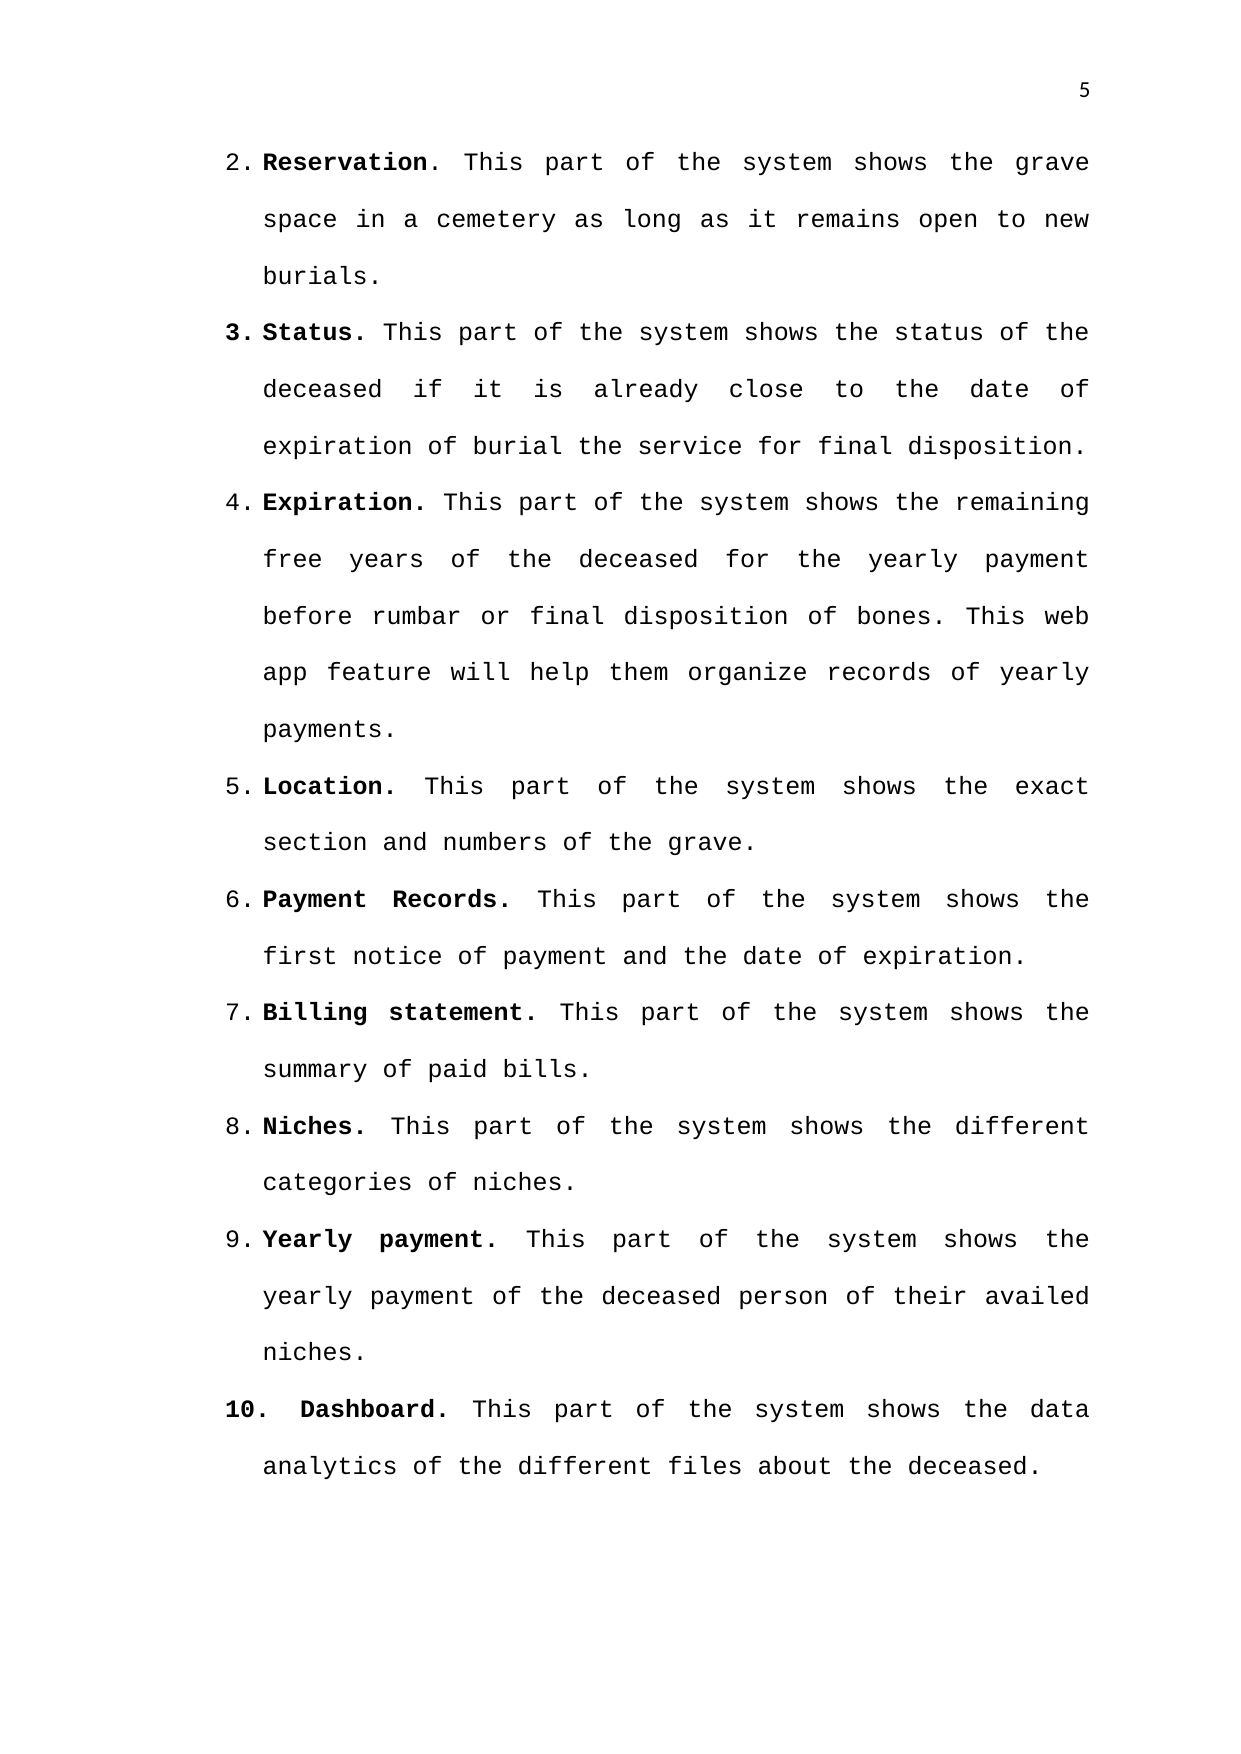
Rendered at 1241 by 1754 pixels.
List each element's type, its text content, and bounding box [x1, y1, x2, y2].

list Expiration. This part of the system shows the remaining free years of the deceased for the yearly payment before rumbar or final disposition of bones. This web app feature will help them organize records of yearly payments. [225, 490, 1090, 745]
list Yearly payment. This part of the system shows the yearly payment of the deceased person of their availed niches. [225, 1227, 1090, 1368]
list Status. This part of the system shows the status of the deceased if it is already close to the date of expiration of burial the service for final disposition. [225, 320, 1090, 462]
list Niches. This part of the system shows the different categories of niches. [225, 1113, 1090, 1198]
list Dashboard. This part of the system shows the data analytics of the different files about the deceased. [225, 1397, 1090, 1482]
list Reservation. This part of the system shows the grave space in a cemetery as long as it remains open to new burials. [225, 150, 1090, 292]
list Payment Records. This part of the system shows the first notice of payment and the date of expiration. [225, 887, 1090, 972]
list Location. This part of the system shows the exact section and numbers of the grave. [225, 773, 1090, 858]
list Billing statement. This part of the system shows the summary of paid bills. [225, 1000, 1090, 1085]
